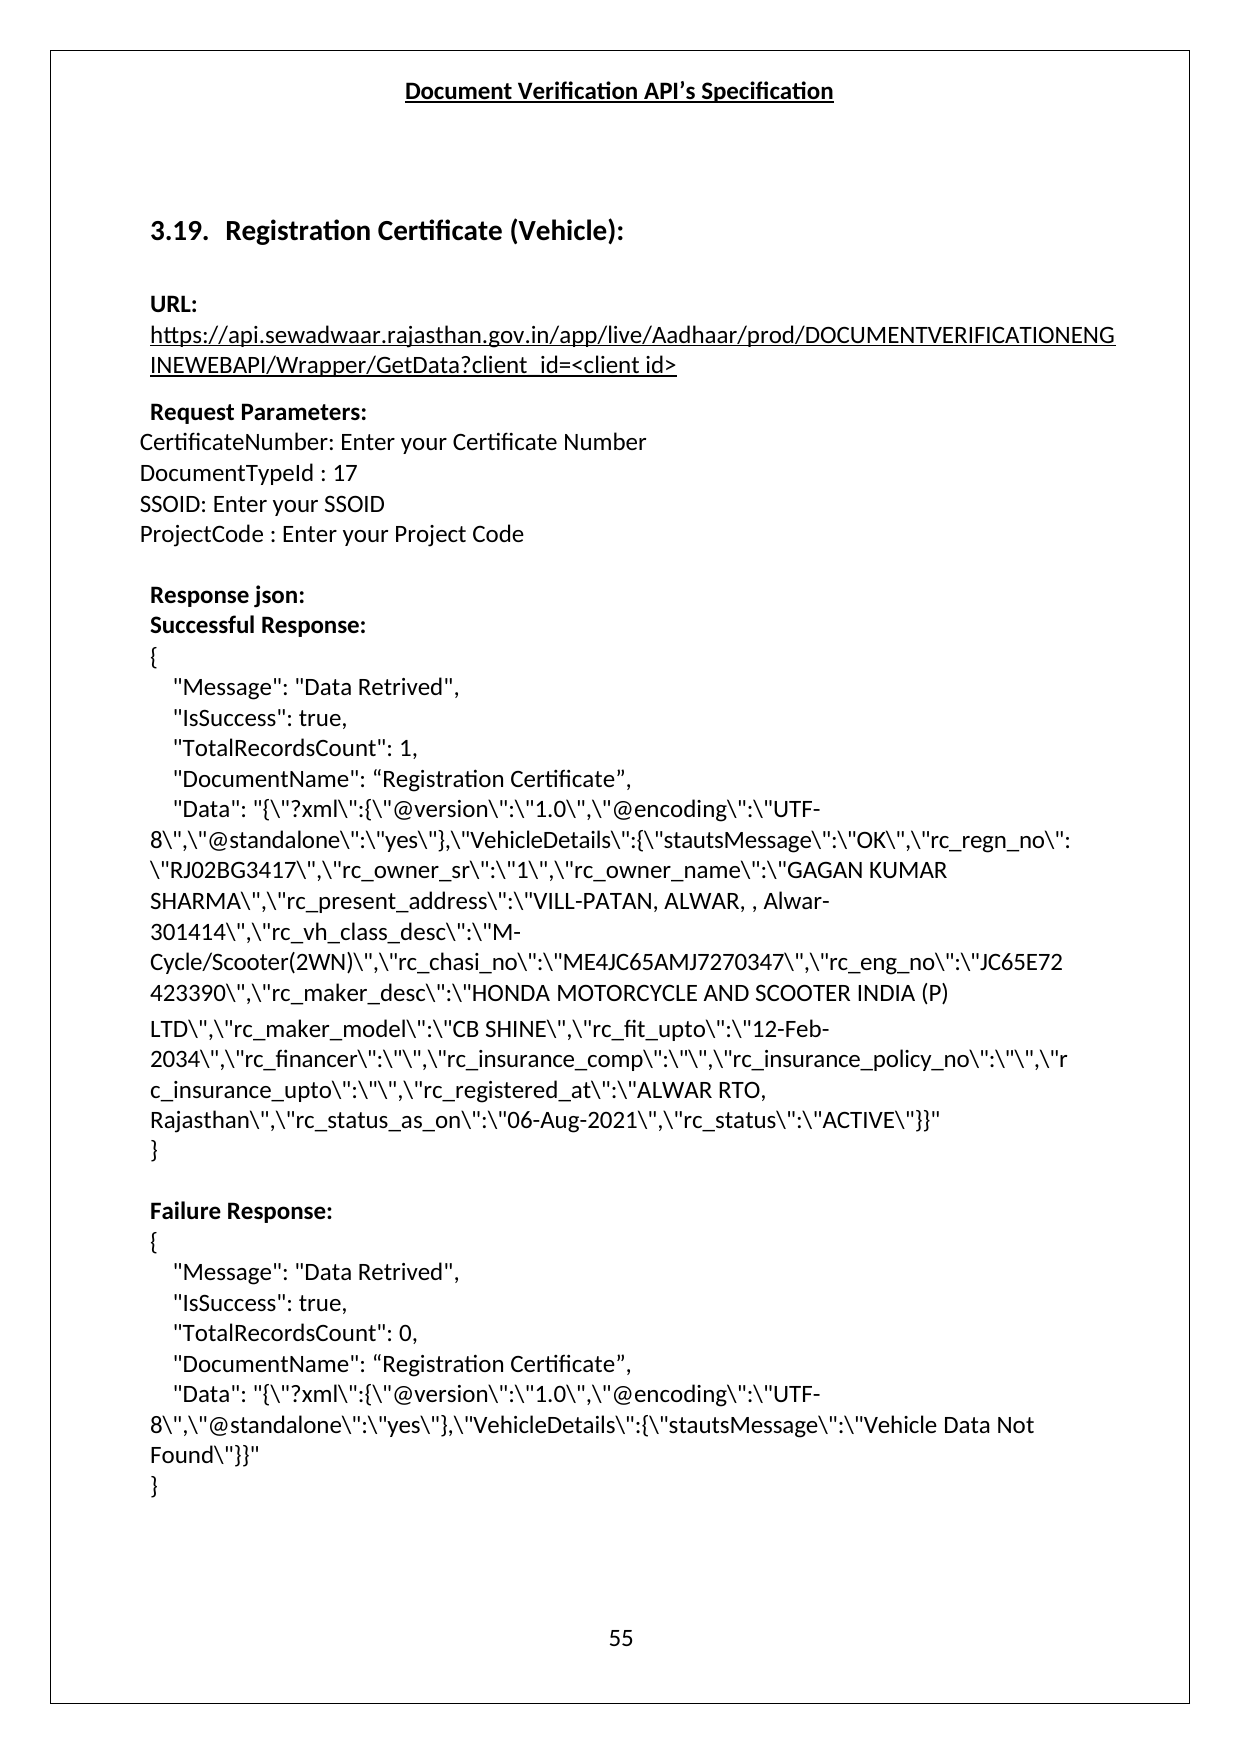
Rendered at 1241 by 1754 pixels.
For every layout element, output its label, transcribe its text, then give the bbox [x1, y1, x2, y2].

text CertificateNumber: Enter your Certificate Number [139, 426, 1121, 457]
text { [150, 1226, 1121, 1256]
subtitle Request Parameters: [150, 396, 1121, 426]
text URL: https://api.sewadwaar.rajasthan.gov.in/app/live/Aadhaar/prod/DOCUMENTVERIFICATIONENGINEWEBAPI/Wrapper/GetData?client_id=<client id> [150, 288, 1121, 380]
text } [150, 1470, 1121, 1500]
text SSOID: Enter your SSOID [139, 488, 1121, 518]
text "Data": "{\"?xml\":{\"@version\":\"1.0\",\"@encoding\":\"UTF- 8\",\"@standalone\":\"yes\"},\"VehicleDetails\":{\"stautsMessage\":\"OK\",\"rc_regn_no\": [150, 793, 1102, 854]
text "Message": "Data Retrived", "IsSuccess": true, "TotalRecordsCount": 1, [172, 671, 461, 763]
subtitle Registration Certificate (Vehicle): [150, 212, 1121, 247]
text "Message": "Data Retrived", "IsSuccess": true, "TotalRecordsCount": 0, [172, 1256, 461, 1348]
text ProjectCode : Enter your Project Code [139, 518, 1121, 549]
text "DocumentName": “Registration Certificate”, [172, 763, 1121, 793]
subtitle Failure Response: [150, 1195, 1121, 1226]
text { [150, 641, 1121, 671]
text "DocumentName": “Registration Certificate”, [172, 1348, 1121, 1378]
text "Data": "{\"?xml\":{\"@version\":\"1.0\",\"@encoding\":\"UTF- 8\",\"@standalone\":\"yes\"},\"VehicleDetails\":{\"stautsMessage\":\"Vehicle Data Not Found\"}}" [150, 1378, 1121, 1470]
text } [150, 1135, 1121, 1165]
text DocumentTypeId : 17 [139, 457, 556, 488]
subtitle Response json: Successful Response: [150, 579, 398, 640]
text \"RJ02BG3417\",\"rc_owner_sr\":\"1\",\"rc_owner_name\":\"GAGAN KUMAR SHARMA\",\"rc_present_address\":\"VILL-PATAN, ALWAR, , Alwar- 301414\",\"rc_vh_class_desc\":\"M- Cycle/Scooter(2WN)\",\"rc_chasi_no\":\"ME4JC65AMJ7270347\",\"rc_eng_no\":\"JC65E72 423390\",\"rc_maker_desc\":\"HONDA MOTORCYCLE AND SCOOTER INDIA (P) [150, 855, 1071, 1007]
text LTD\",\"rc_maker_model\":\"CB SHINE\",\"rc_fit_upto\":\"12-Feb- 2034\",\"rc_financer\":\"\",\"rc_insurance_comp\":\"\",\"rc_insurance_policy_no\":\"\",\"r c_insurance_upto\":\"\",\"rc_registered_at\":\"ALWAR RTO, Rajasthan\",\"rc_status_as_on\":\"06-Aug-2021\",\"rc_status\":\"ACTIVE\"}}" [150, 1013, 1077, 1135]
